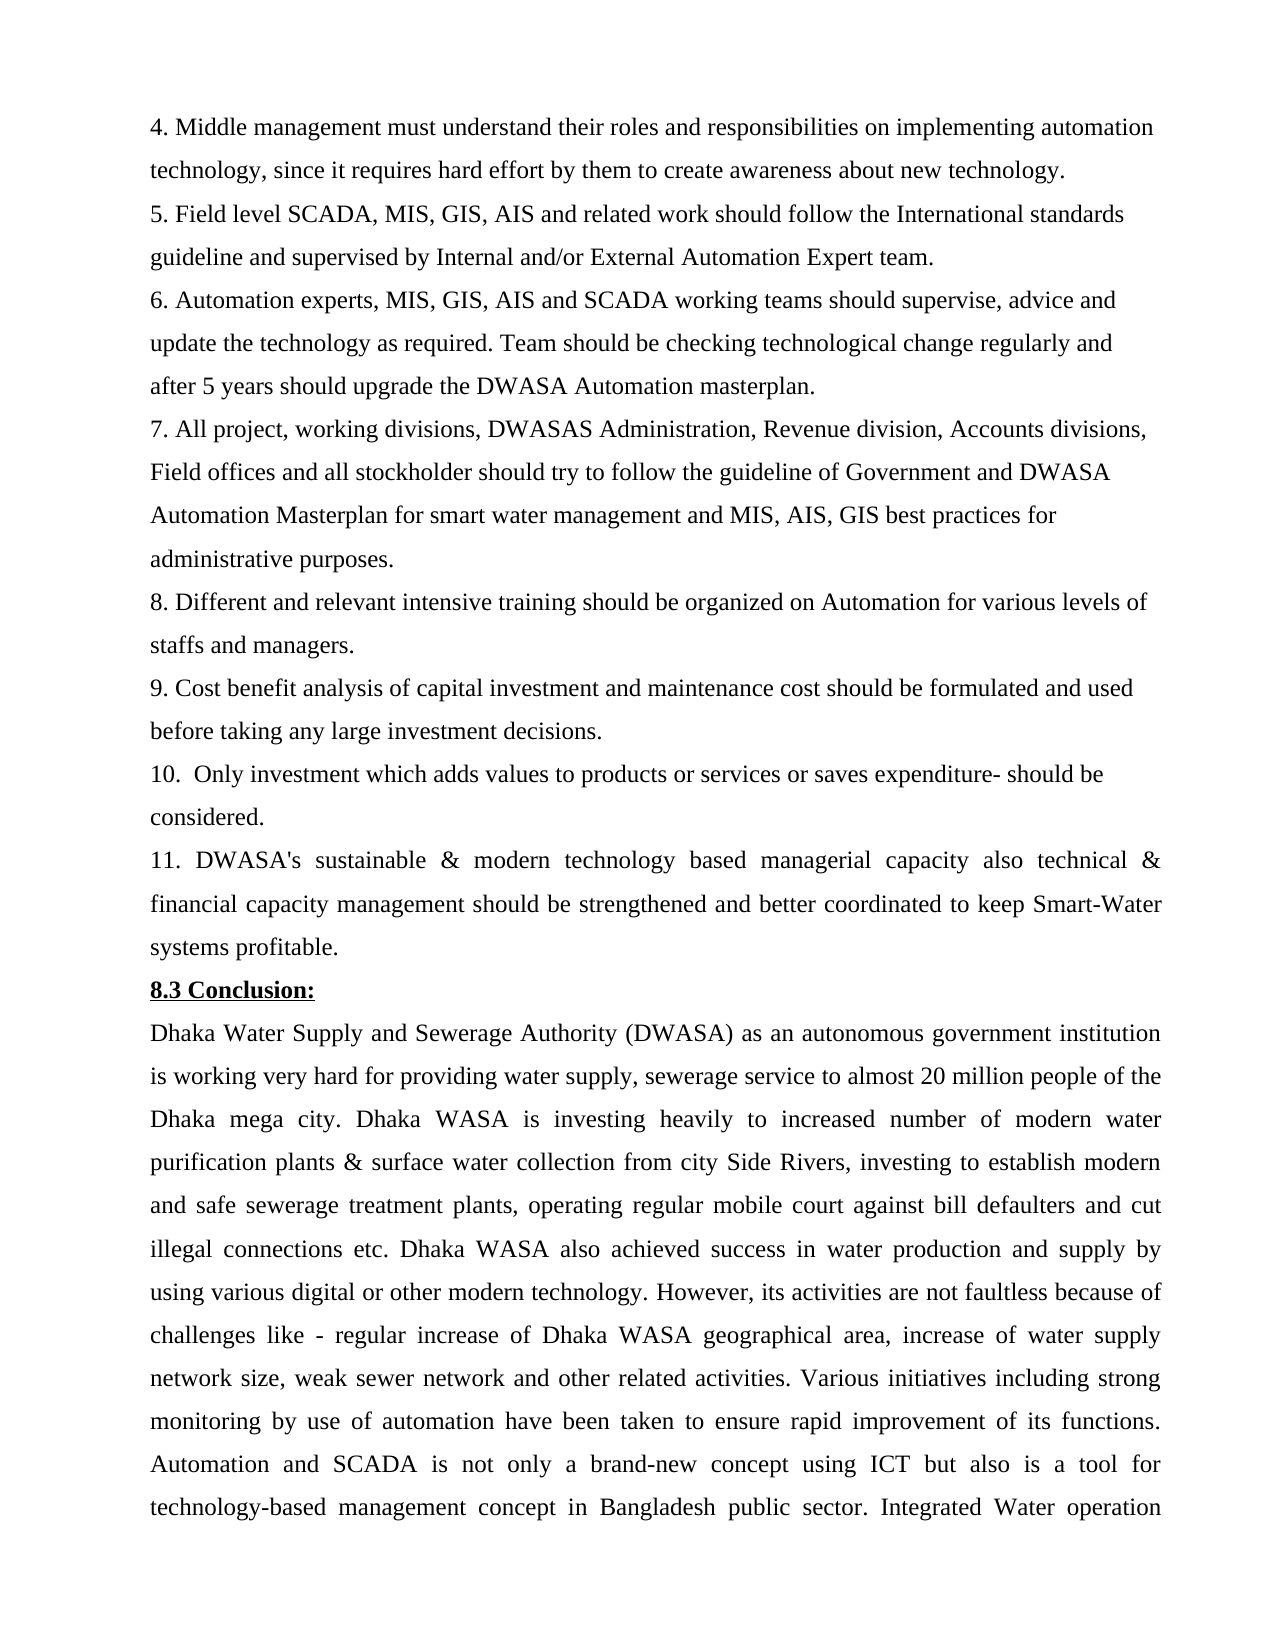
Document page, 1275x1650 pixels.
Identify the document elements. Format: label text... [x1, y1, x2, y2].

text 9. Cost benefit analysis of capital investment and maintenance cost should be formulated and used before taking any large investment decisions. [150, 673, 1162, 745]
text 8. Different and relevant intensive training should be organized on Automation for various levels of staffs and managers. [150, 587, 1162, 659]
text 11. DWASA's sustainable & modern technology based managerial capacity also technical & financial capacity management should be strengthened and better coordinated to keep Smart-Water systems profitable. [150, 846, 1162, 961]
text 6. Automation experts, MIS, GIS, AIS and SCADA working teams should supervise, advice and update the technology as required. Team should be checking technological change regularly and after 5 years should upgrade the DWASA Automation masterplan. [150, 285, 1162, 400]
text 4. Middle management must understand their roles and responsibilities on implementing automation technology, since it requires hard effort by them to create awareness about new technology. [150, 112, 1162, 184]
text 8.3 Conclusion: [150, 975, 1162, 1004]
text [150, 1018, 1162, 1521]
text 5. Field level SCADA, MIS, GIS, AIS and related work should follow the International standards guideline and supervised by Internal and/or External Automation Expert team. [150, 199, 1162, 271]
text 10. Only investment which adds values to products or services or saves expenditure- should be considered. [150, 759, 1162, 831]
text 7. All project, working divisions, DWASAS Administration, Revenue division, Accounts divisions, Field offices and all stockholder should try to follow the guideline of Government and DWASA Automation Masterplan for smart water management and MIS, AIS, GIS best practices for administrative purposes. [150, 414, 1162, 572]
